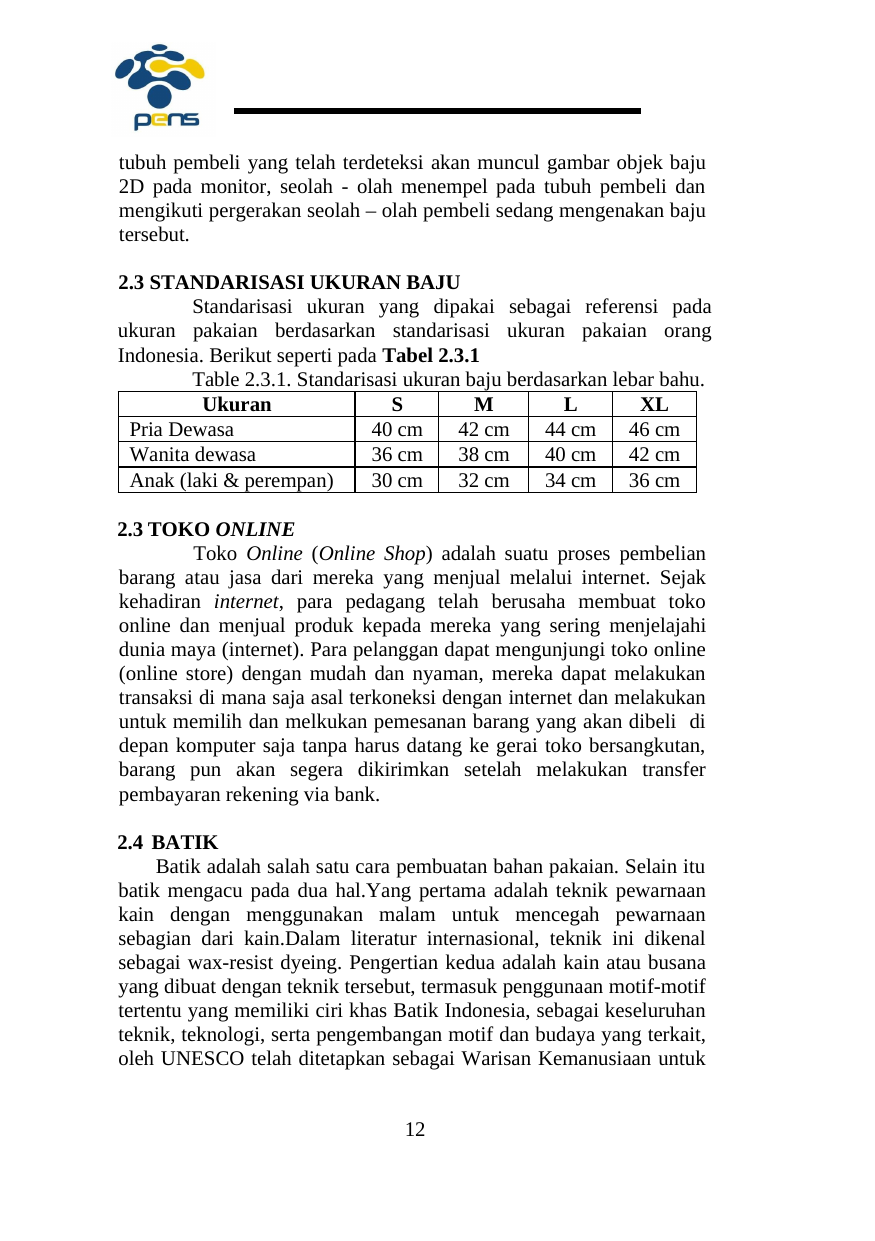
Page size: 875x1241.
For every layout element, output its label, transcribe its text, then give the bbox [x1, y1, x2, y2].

text Standarisasi ukuran yang dipakai sebagai referensi pada ukuran pakaian berdasarkan standarisasi ukuran pakaian orang Indonesia. Berikut seperti pada Tabel 2.3.1 [118, 294, 712, 367]
table_cell 40 cm [356, 417, 438, 441]
table_header L [529, 392, 612, 416]
table_cell 30 cm [356, 468, 438, 492]
list TOKO ONLINE [117, 517, 706, 541]
picture [111, 42, 216, 137]
table_cell 42 cm [613, 442, 696, 466]
text 2.3 STANDARISASI UKURAN BAJU [118, 270, 706, 294]
table_cell Anak (laki & perempan) [119, 468, 354, 492]
table_cell 46 cm [613, 417, 696, 441]
table_header XL [613, 392, 696, 416]
table_header M [439, 392, 528, 416]
list BATIK [117, 829, 706, 854]
table_cell Pria Dewasa [119, 417, 354, 441]
table_cell 44 cm [529, 417, 612, 441]
table_cell 38 cm [439, 442, 528, 466]
text Toko Online (Online Shop) adalah suatu proses pembelian barang atau jasa dari mereka yang menjual melalui internet. Sejak kehadiran internet, para pedagang telah berusaha membuat toko online dan menjual produk kepada mereka yang sering menjelajahi dunia maya (internet). Para pelanggan dapat mengunjungi toko online (online store) dengan mudah dan nyaman, mereka dapat melakukan transaksi di mana saja asal terkoneksi dengan internet dan melakukan untuk memilih dan melkukan pemesanan barang yang akan dibeli di depan komputer saja tanpa harus datang ke gerai toko bersangkutan, barang pun akan segera dikirimkan setelah melakukan transfer pembayaran rekening via bank. [119, 541, 707, 806]
table_header S [356, 392, 438, 416]
table_cell 36 cm [356, 442, 438, 466]
table_cell 40 cm [529, 442, 612, 466]
table_header Ukuran [119, 392, 354, 416]
text Table 2.3.1. Standarisasi ukuran baju berdasarkan lebar bahu. [118, 367, 712, 391]
table_cell 32 cm [439, 468, 528, 492]
table_cell Wanita dewasa [119, 442, 354, 466]
table_cell 42 cm [439, 417, 528, 441]
table_cell 34 cm [529, 468, 612, 492]
table_cell 36 cm [613, 468, 696, 492]
